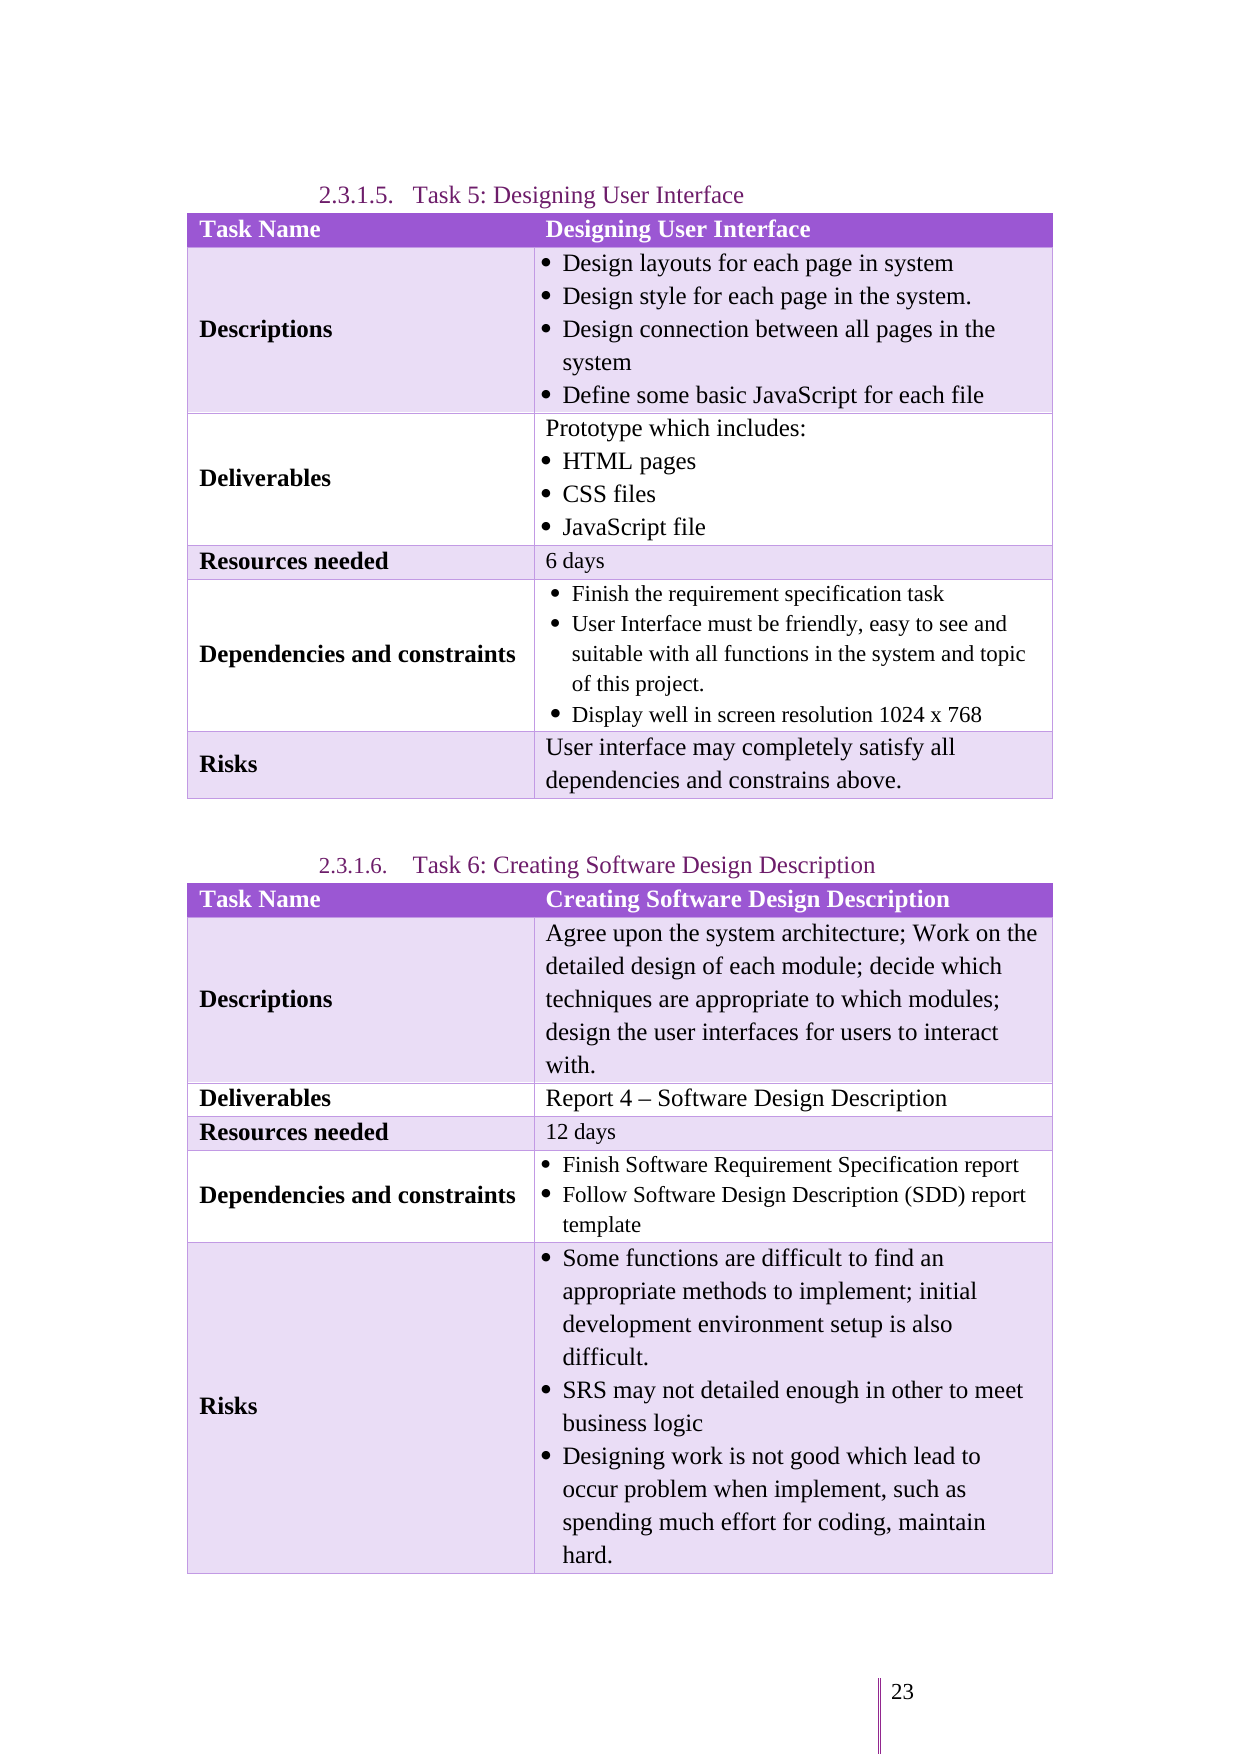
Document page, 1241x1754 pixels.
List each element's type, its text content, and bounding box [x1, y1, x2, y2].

table_cell Some functions are difficult to find an appropriate methods to implement; initial development environment setup is also difficult. SRS may not detailed enough in other to meet business logic Designing work is not good which lead to occur problem when implement, such as spending much effort for coding, maintain hard. [535, 1243, 1052, 1573]
table_header Designing User Interface [535, 214, 1052, 247]
table_header Task Name [188, 214, 534, 247]
table_cell Deliverables [188, 1084, 534, 1116]
table_cell Dependencies and constraints [188, 1151, 534, 1242]
table_cell Risks [188, 1243, 534, 1573]
table_cell Resources needed [188, 1117, 534, 1150]
table_cell User interface may completely satisfy all dependencies and constrains above. [535, 732, 1052, 798]
table_cell Prototype which includes: HTML pages CSS files JavaScript file [535, 414, 1052, 545]
table_cell Resources needed [188, 546, 534, 579]
table_cell Finish the requirement specification task User Interface must be friendly, easy to see and suitable with all functions in the system and topic of this project. Display well in screen resolution 1024 x 768 [535, 580, 1052, 731]
table_cell Descriptions [188, 248, 534, 412]
table_cell Design layouts for each page in system Design style for each page in the system. Design connection between all pages in the system Define some basic JavaScript for each file [535, 248, 1052, 412]
subtitle Task 6: Creating Software Design Description [319, 850, 1053, 879]
table_cell Risks [188, 732, 534, 798]
table_cell 6 days [535, 546, 1052, 579]
subtitle Task 5: Designing User Interface [319, 180, 1053, 209]
table_header Task Name [188, 884, 534, 917]
table_cell Report 4 – Software Design Description [535, 1084, 1052, 1116]
table_cell Finish Software Requirement Specification report Follow Software Design Description (SDD) report template [535, 1151, 1052, 1242]
table_cell 12 days [535, 1117, 1052, 1150]
table_cell Dependencies and constraints [188, 580, 534, 731]
table_header Creating Software Design Description [535, 884, 1052, 917]
table_cell Agree upon the system architecture; Work on the detailed design of each module; decide which techniques are appropriate to which modules; design the user interfaces for users to interact with. [535, 918, 1052, 1082]
table_cell Deliverables [188, 414, 534, 545]
table_cell Descriptions [188, 918, 534, 1082]
